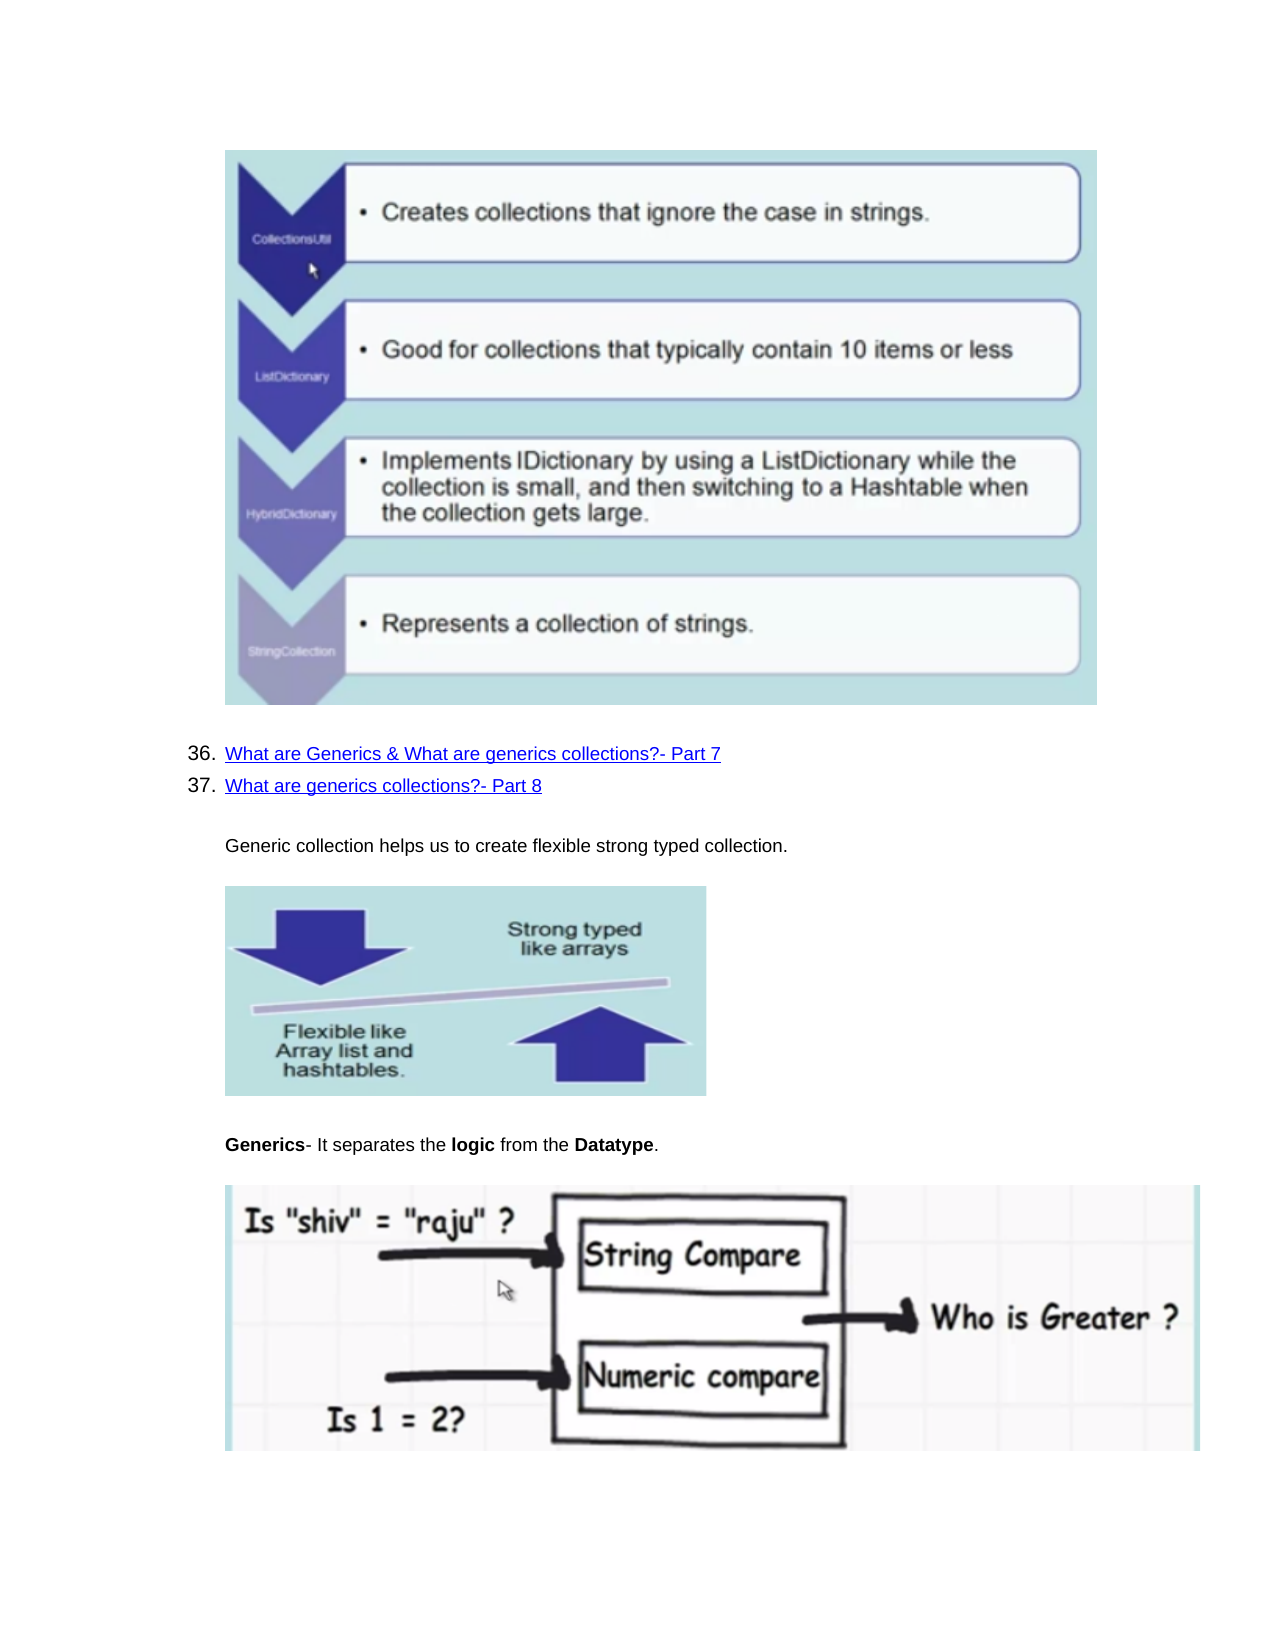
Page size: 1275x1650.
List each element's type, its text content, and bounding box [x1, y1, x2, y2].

list What are Generics & What are generics collections?- Part 7 [187, 734, 1125, 765]
text Generic collection helps us to create flexible strong typed collection. [225, 826, 1125, 857]
picture [225, 150, 1097, 705]
text Generics- It separates the logic from the Datatype. [225, 1124, 1125, 1156]
picture [225, 1185, 1200, 1451]
picture [225, 886, 707, 1096]
list What are generics collections?- Part 8 [187, 765, 1125, 796]
